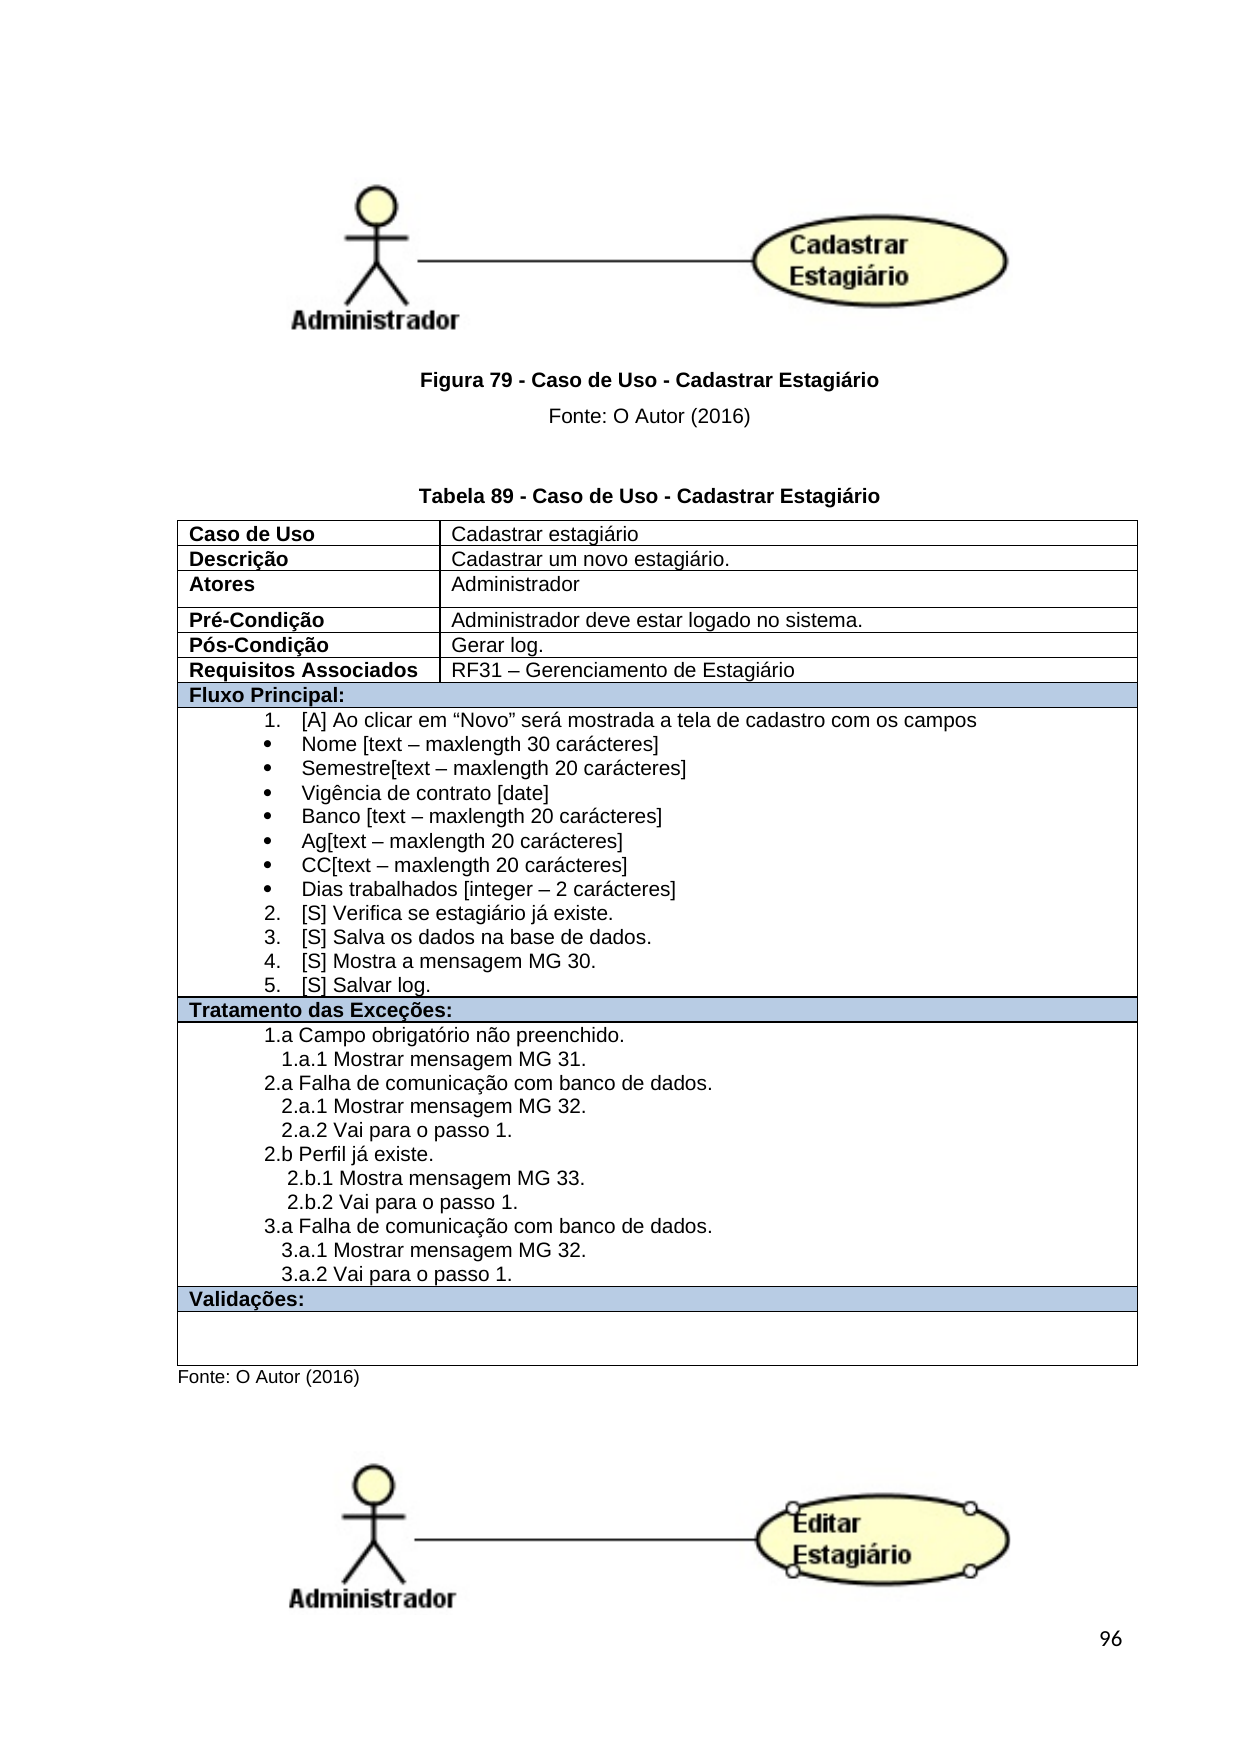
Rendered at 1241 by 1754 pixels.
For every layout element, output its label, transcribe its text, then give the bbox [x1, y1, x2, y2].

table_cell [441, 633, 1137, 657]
text Tabela 89 - Caso de Uso - Cadastrar Estagiário [177, 484, 1122, 508]
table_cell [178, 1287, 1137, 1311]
text Fonte: O Autor (2016) [177, 1366, 1157, 1387]
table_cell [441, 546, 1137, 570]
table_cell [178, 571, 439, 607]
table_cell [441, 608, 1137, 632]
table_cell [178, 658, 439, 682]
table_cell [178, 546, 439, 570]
picture [286, 177, 1013, 343]
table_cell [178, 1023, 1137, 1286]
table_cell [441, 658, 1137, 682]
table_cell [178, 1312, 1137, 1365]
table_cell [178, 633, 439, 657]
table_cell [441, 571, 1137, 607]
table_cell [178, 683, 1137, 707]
text Fonte: O Autor (2016) [177, 404, 1122, 428]
text Figura 79 - Caso de Uso - Cadastrar Estagiário [177, 368, 1122, 392]
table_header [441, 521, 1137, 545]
picture [288, 1451, 1011, 1615]
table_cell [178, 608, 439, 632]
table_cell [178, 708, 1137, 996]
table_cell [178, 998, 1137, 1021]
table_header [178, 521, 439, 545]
